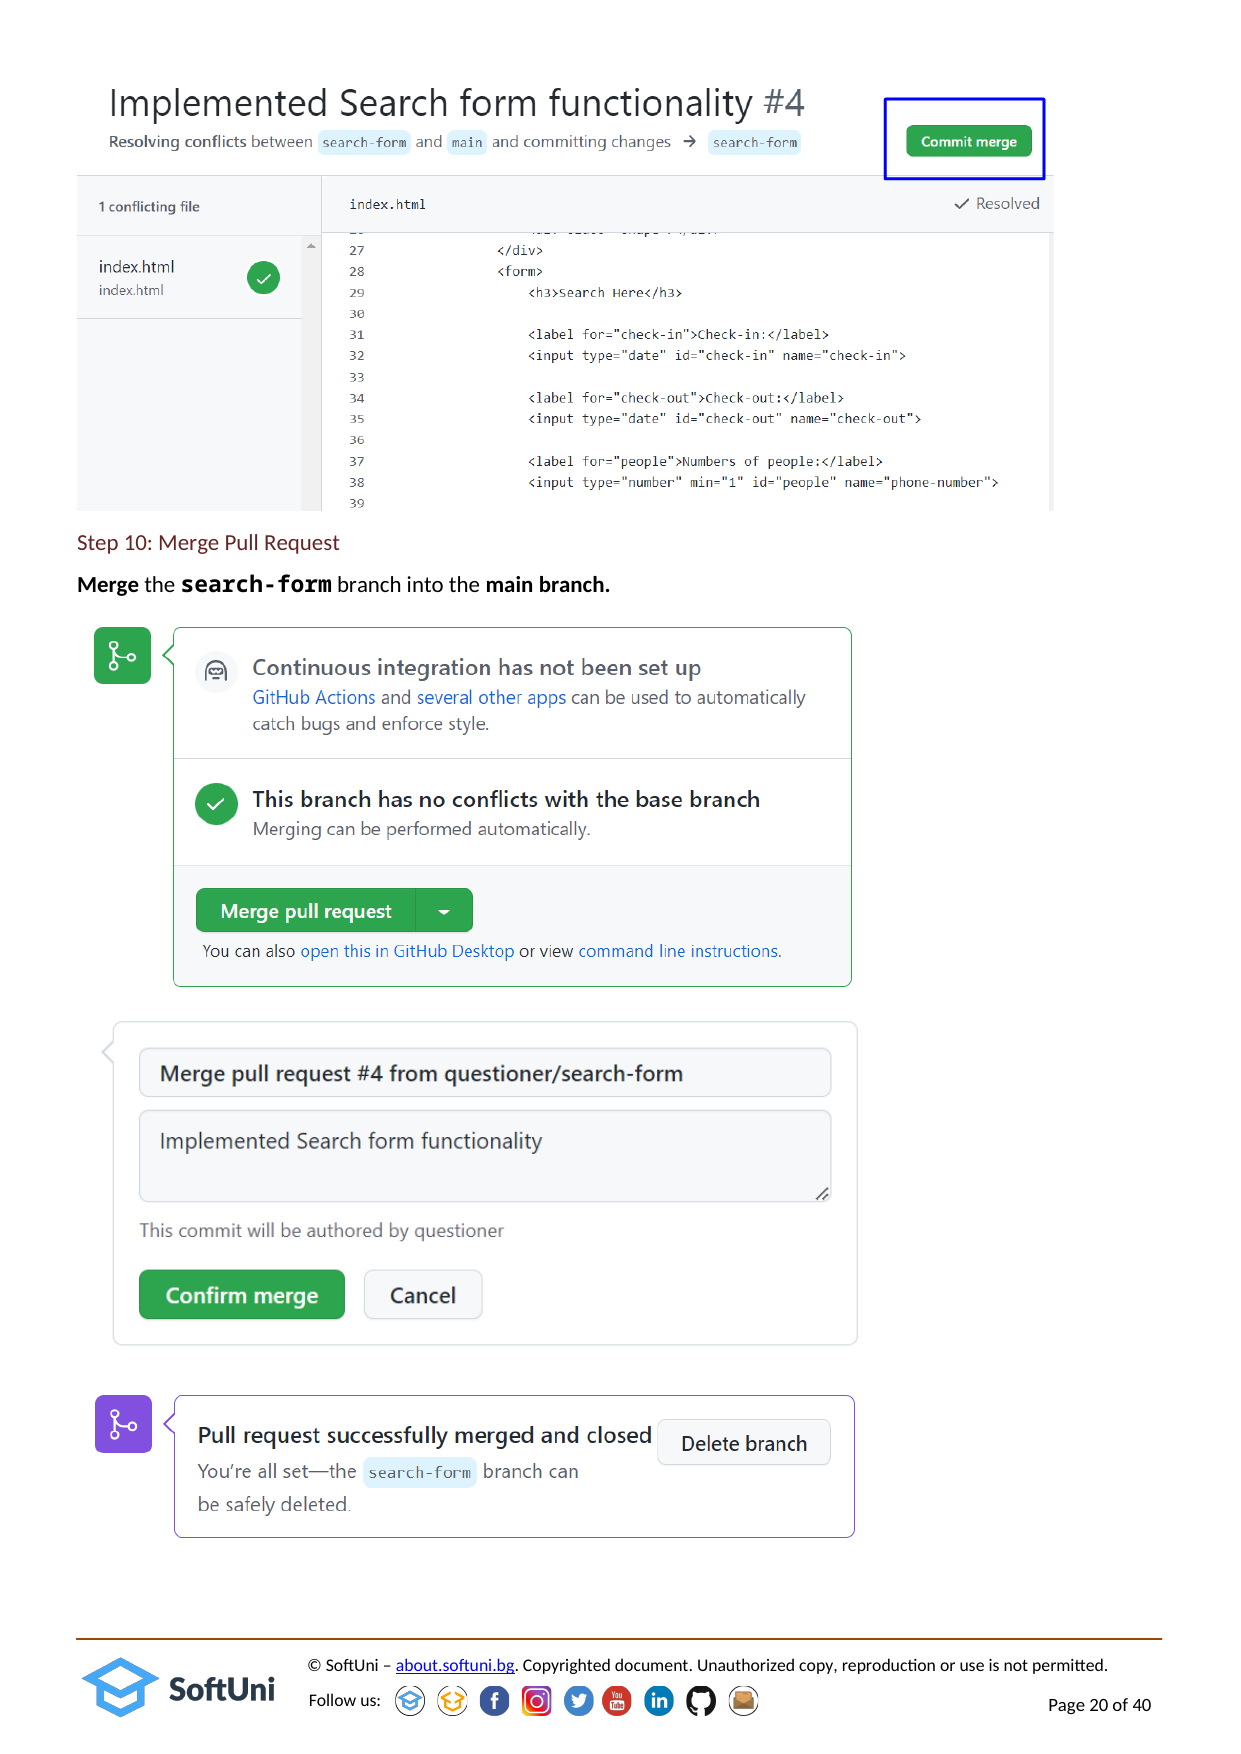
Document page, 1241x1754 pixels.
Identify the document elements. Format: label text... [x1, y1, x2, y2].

picture [667, 1686, 674, 1694]
picture [602, 1686, 632, 1716]
picture [728, 1686, 759, 1716]
subtitle Step 10: Merge Pull Request [77, 528, 1163, 556]
picture [437, 1686, 468, 1716]
picture [686, 1686, 716, 1716]
picture [76, 616, 862, 994]
picture [395, 1686, 425, 1716]
picture [665, 1707, 674, 1716]
picture [75, 1651, 281, 1723]
picture [76, 65, 1054, 511]
text Merge the search-form branch into the main branch. [77, 568, 1163, 599]
picture [522, 1686, 552, 1716]
picture [644, 1686, 651, 1694]
picture [658, 1698, 667, 1707]
picture [76, 1373, 863, 1550]
picture [76, 1010, 862, 1357]
picture [564, 1686, 594, 1716]
picture [644, 1707, 653, 1716]
picture [479, 1686, 510, 1716]
